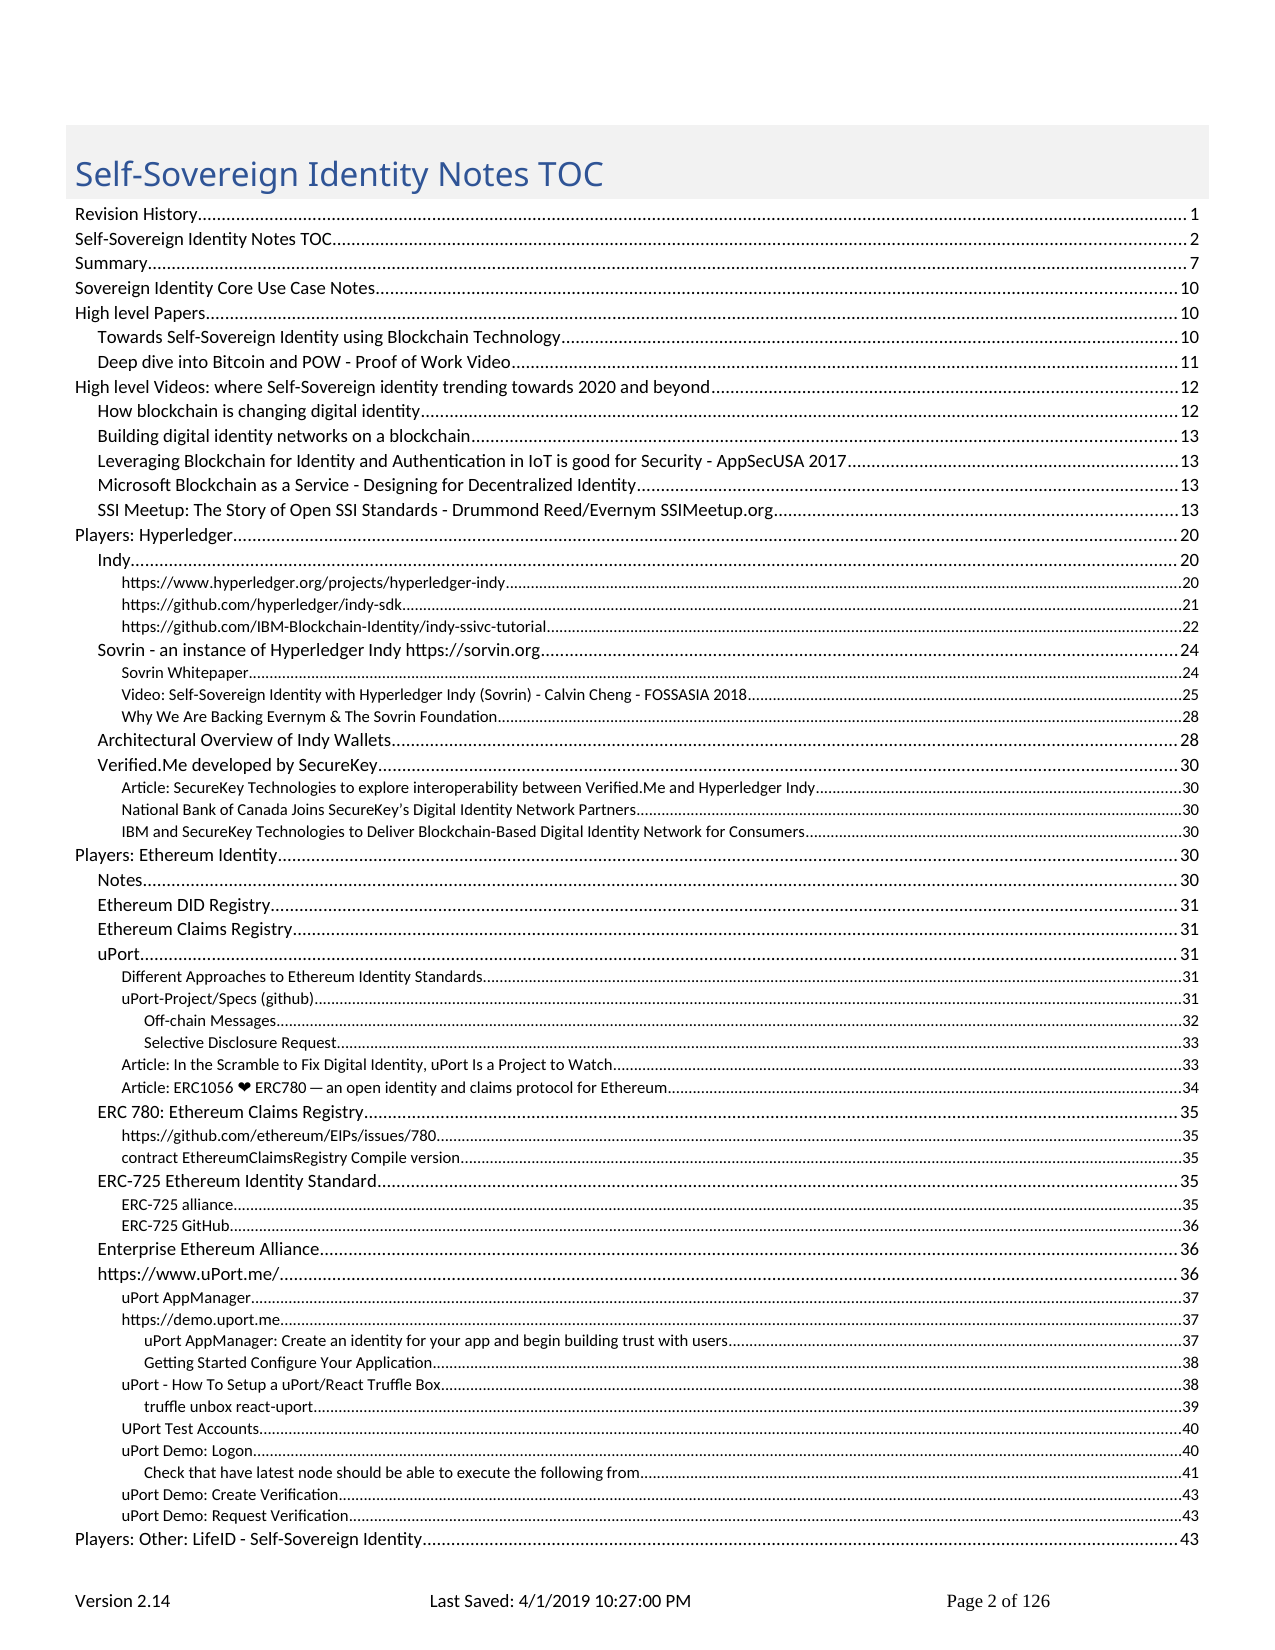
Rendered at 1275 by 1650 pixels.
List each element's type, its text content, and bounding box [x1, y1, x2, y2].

text https://www.uPort.me/ 36 [97, 1262, 1200, 1285]
text How blockchain is changing digital identity 12 [97, 399, 1200, 422]
text uPort Demo: Logon 40 [121, 1440, 1200, 1460]
text SSI Meetup: The Story of Open SSI Standards - Drummond Reed/Evernym SSIMeetup.org 13 [97, 498, 1200, 521]
text Sovereign Identity Core Use Case Notes 10 [75, 276, 1200, 299]
text uPort Demo: Create Verification 43 [121, 1484, 1200, 1504]
text Article: ERC1056 ❤ ERC780 — an open identity and claims protocol for Ethereum 34 [121, 1076, 1200, 1099]
text Ethereum DID Registry 31 [97, 893, 1200, 916]
text Sovrin Whitepaper 24 [121, 663, 1200, 683]
text ERC-725 alliance 35 [121, 1194, 1200, 1214]
text Summary 7 [75, 251, 1200, 274]
text ERC 780: Ethereum Claims Registry 35 [97, 1101, 1200, 1123]
text Players: Ethereum Identity 30 [75, 843, 1200, 866]
text Sovrin - an instance of Hyperledger Indy https://sorvin.org 24 [97, 638, 1200, 661]
text Article: In the Scramble to Fix Digital Identity, uPort Is a Project to Watch 33 [121, 1054, 1200, 1074]
text National Bank of Canada Joins SecureKey’s Digital Identity Network Partners 30 [121, 799, 1200, 820]
subtitle Self-Sovereign Identity Notes TOC [67, 126, 1208, 198]
text Different Approaches to Ethereum Identity Standards 31 [121, 967, 1200, 987]
text IBM and SecureKey Technologies to Deliver Blockchain-Based Digital Identity Network for Consumers 30 [121, 821, 1200, 842]
text uPort - How To Setup a uPort/React Truffle Box 38 [121, 1374, 1200, 1395]
text Architectural Overview of Indy Wallets 28 [97, 728, 1200, 751]
text Selective Disclosure Request 33 [144, 1032, 1200, 1053]
text contract EthereumClaimsRegistry Compile version 35 [121, 1147, 1200, 1167]
text Leveraging Blockchain for Identity and Authentication in IoT is good for Security - AppSecUSA 2017 13 [97, 449, 1200, 472]
text Video: Self-Sovereign Identity with Hyperledger Indy (Sovrin) - Calvin Cheng - FOSSASIA 2018 25 [121, 684, 1200, 705]
text uPort 31 [97, 942, 1200, 965]
text Deep dive into Bitcoin and POW - Proof of Work Video 11 [97, 350, 1200, 373]
text Getting Started Configure Your Application 38 [144, 1352, 1200, 1373]
text Building digital identity networks on a blockchain 13 [97, 424, 1200, 447]
text ERC-725 GitHub 36 [121, 1216, 1200, 1236]
text Players: Hyperledger 20 [75, 523, 1200, 546]
text Enterprise Ethereum Alliance 36 [97, 1237, 1200, 1260]
text High level Videos: where Self-Sovereign identity trending towards 2020 and beyond 12 [75, 375, 1200, 398]
text uPort Demo: Request Verification 43 [121, 1506, 1200, 1526]
text https://www.hyperledger.org/projects/hyperledger-indy 20 [121, 572, 1200, 593]
text Ethereum Claims Registry 31 [97, 917, 1200, 940]
text Towards Self-Sovereign Identity using Blockchain Technology 10 [97, 326, 1200, 348]
text Verified.Me developed by SecureKey 30 [97, 753, 1200, 776]
text https://github.com/IBM-Blockchain-Identity/indy-ssivc-tutorial 22 [121, 616, 1200, 636]
text Why We Are Backing Evernym & The Sovrin Foundation 28 [121, 706, 1200, 727]
text https://github.com/ethereum/EIPs/issues/780 35 [121, 1125, 1200, 1146]
text truffle unbox react-uport 39 [144, 1396, 1200, 1417]
text https://demo.uport.me 37 [121, 1309, 1200, 1329]
text ERC-725 Ethereum Identity Standard 35 [97, 1169, 1200, 1192]
text Article: SecureKey Technologies to explore interoperability between Verified.Me and Hyperledger Indy 30 [121, 778, 1200, 798]
text Self-Sovereign Identity Notes TOC 2 [75, 227, 1200, 250]
text uPort-Project/Specs (github) 31 [121, 989, 1200, 1009]
text Revision History 1 [75, 202, 1200, 225]
text uPort AppManager: Create an identity for your app and begin building trust with users 37 [144, 1331, 1200, 1351]
text UPort Test Accounts 40 [121, 1418, 1200, 1438]
text Microsoft Blockchain as a Service - Designing for Decentralized Identity 13 [97, 474, 1200, 497]
text uPort AppManager 37 [121, 1287, 1200, 1307]
text Notes 30 [97, 868, 1200, 891]
text https://github.com/hyperledger/indy-sdk 21 [121, 594, 1200, 614]
text Check that have latest node should be able to execute the following from 41 [144, 1462, 1200, 1482]
text Off-chain Messages 32 [144, 1011, 1200, 1031]
text Indy 20 [97, 548, 1200, 571]
text High level Papers 10 [75, 301, 1200, 324]
text Players: Other: LifeID - Self-Sovereign Identity 43 [75, 1527, 1200, 1550]
